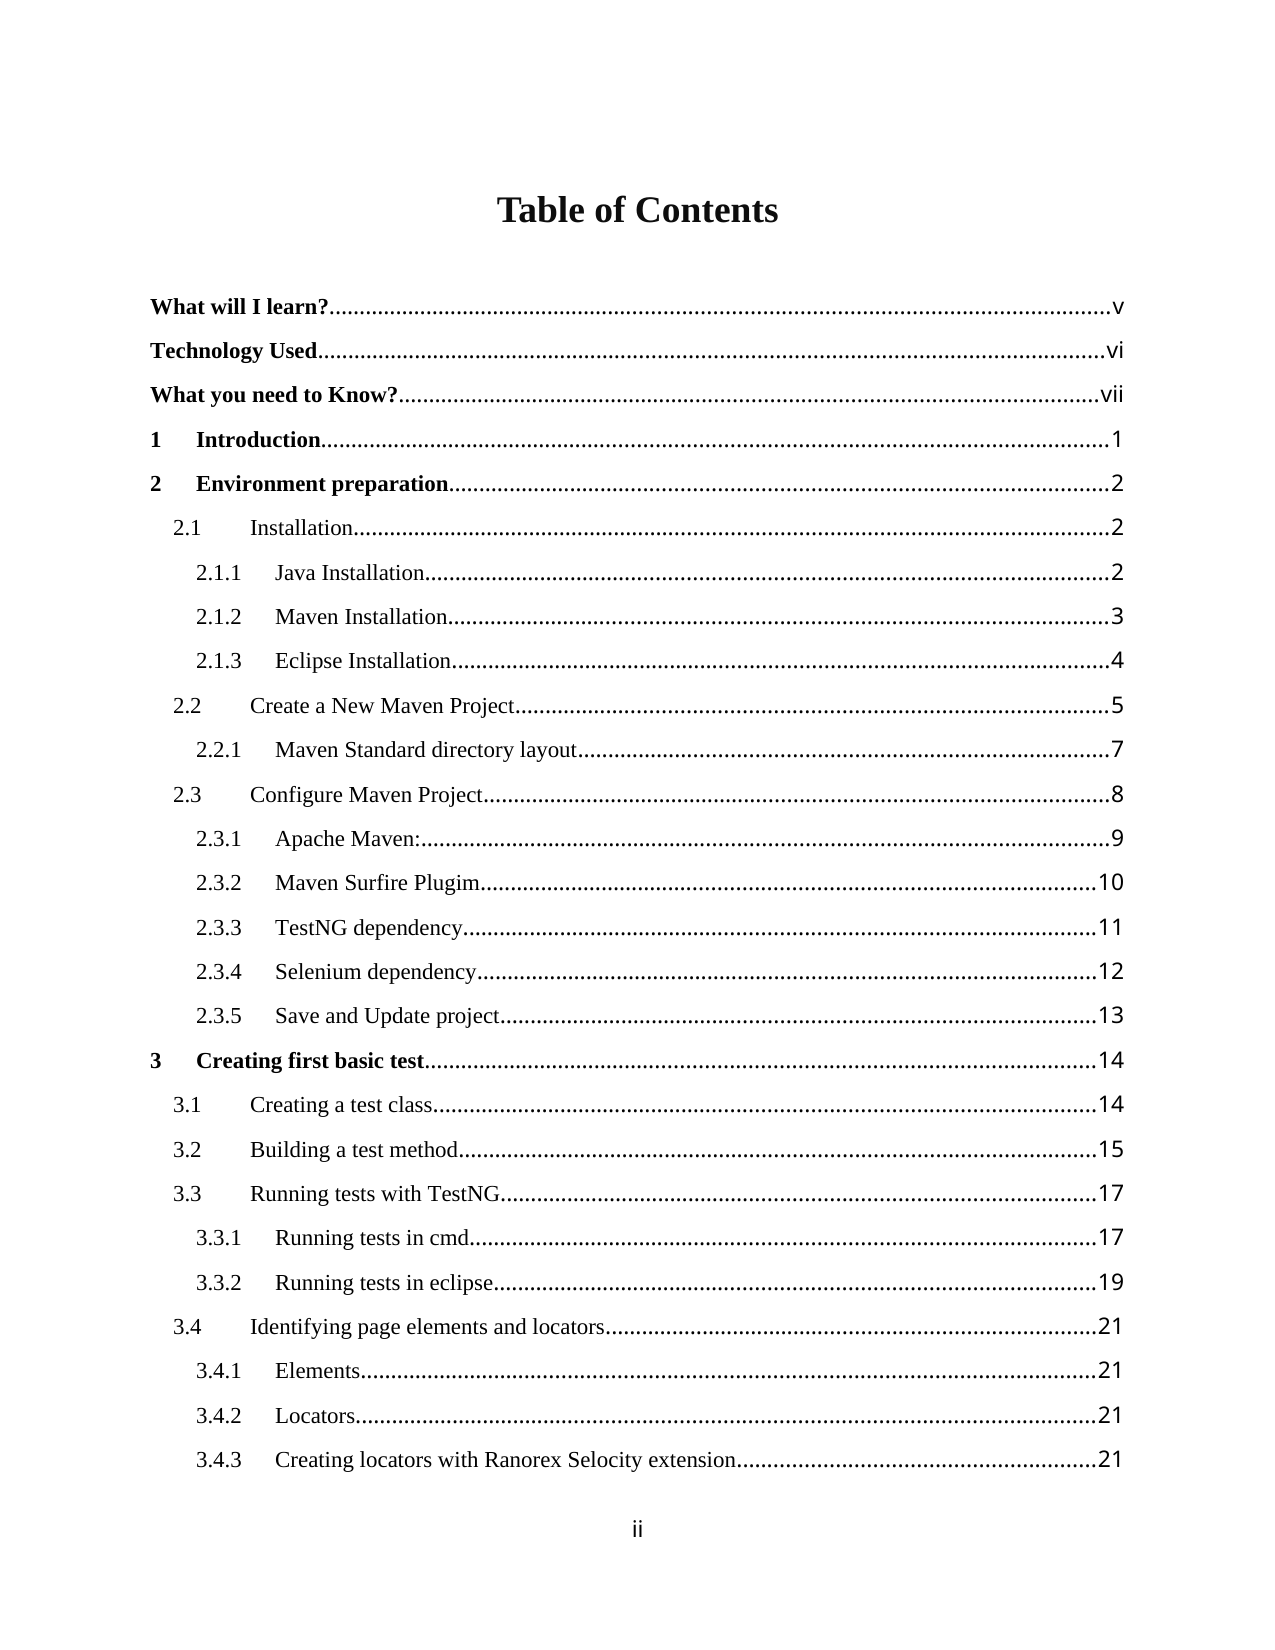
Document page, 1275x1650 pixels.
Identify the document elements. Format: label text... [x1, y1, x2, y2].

subtitle Table of Contents [150, 187, 1125, 231]
